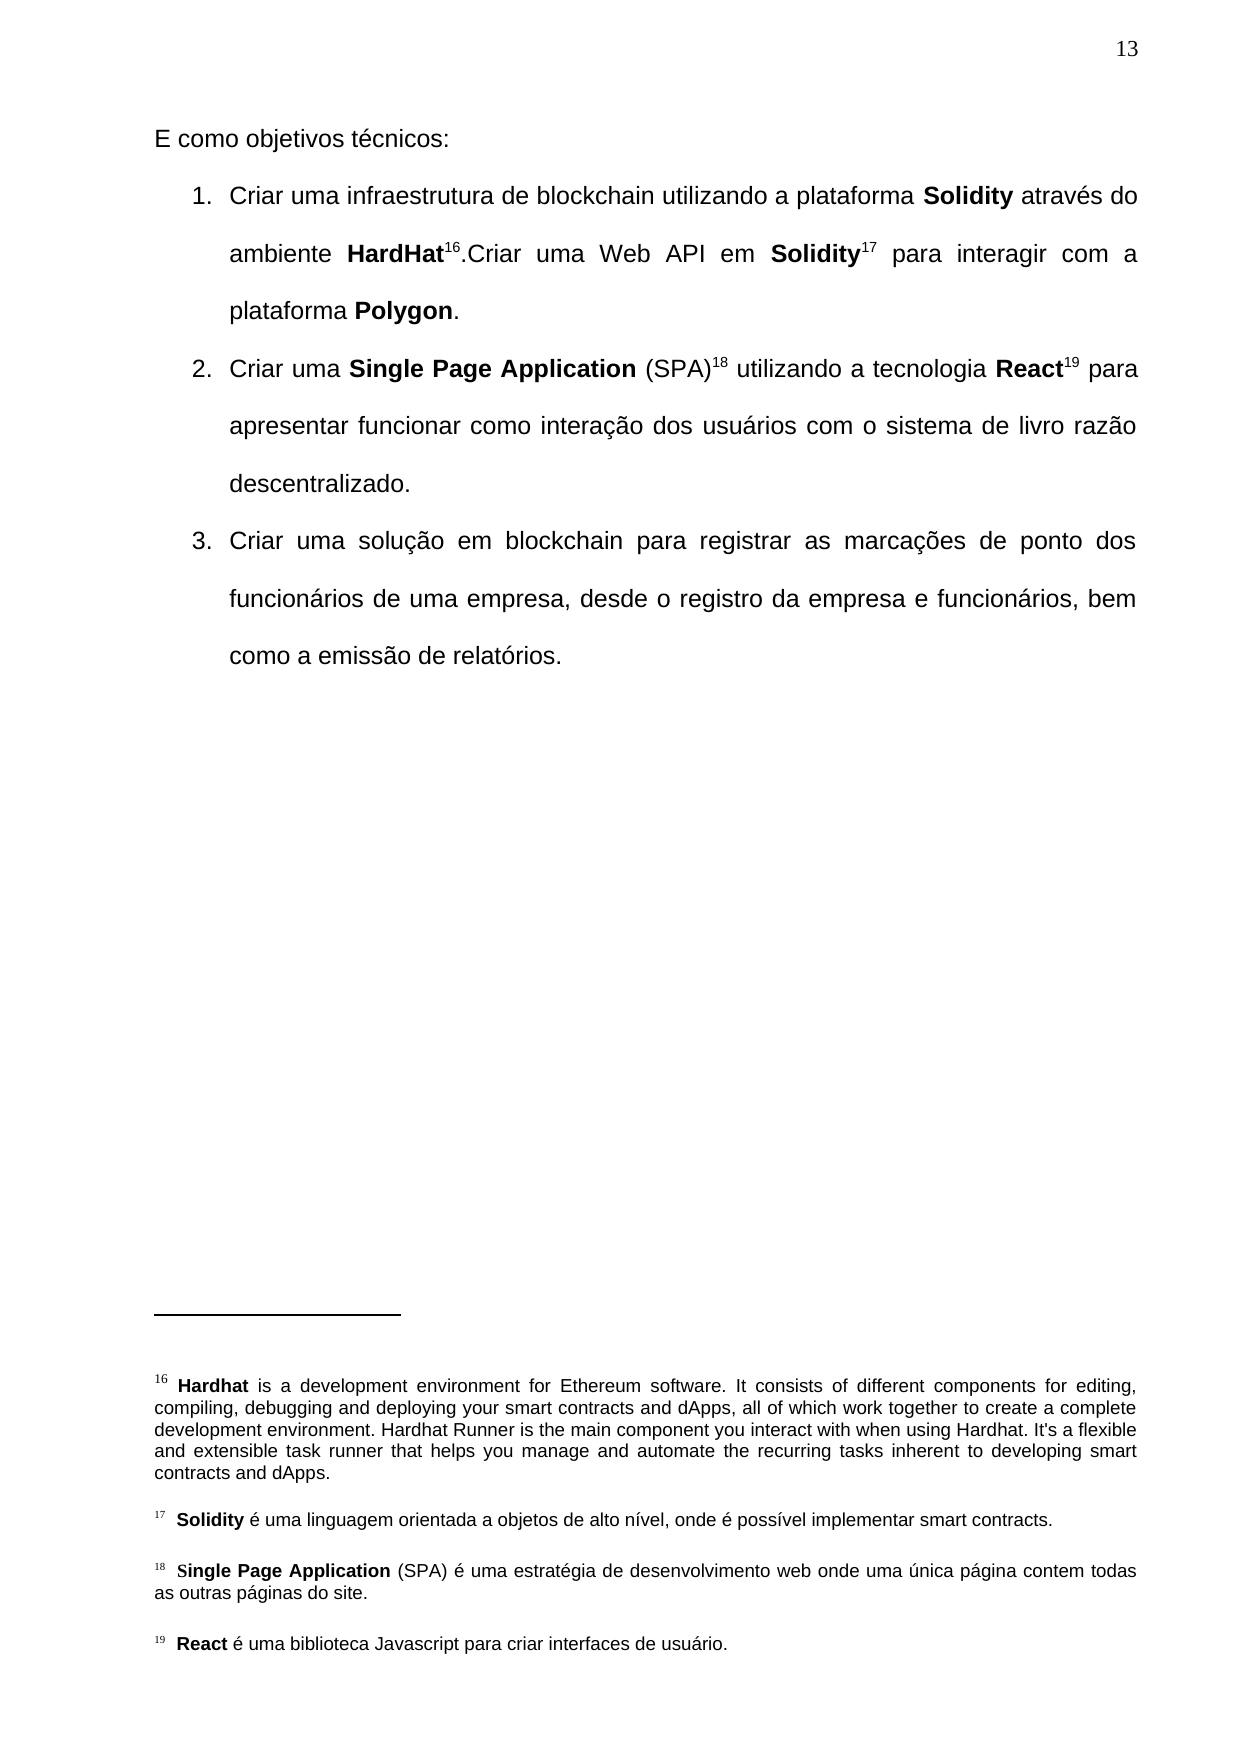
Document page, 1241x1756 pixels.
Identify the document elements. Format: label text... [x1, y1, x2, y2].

text E como objetivos técnicos: [154, 124, 1138, 153]
list Criar uma solução em blockchain para registrar as marcações de ponto dos funcionários de uma empresa, desde o registro da empresa e funcionários, bem como a emissão de relatórios. [192, 526, 1138, 670]
list Criar uma infraestrutura de blockchain utilizando a plataforma Solidity através do ambiente HardHat.Criar uma Web API em Solidity para interagir com a plataforma Polygon. [192, 181, 1138, 325]
list Criar uma Single Page Application (SPA) utilizando a tecnologia React para apresentar funcionar como interação dos usuários com o sistema de livro razão descentralizado. [192, 354, 1138, 498]
